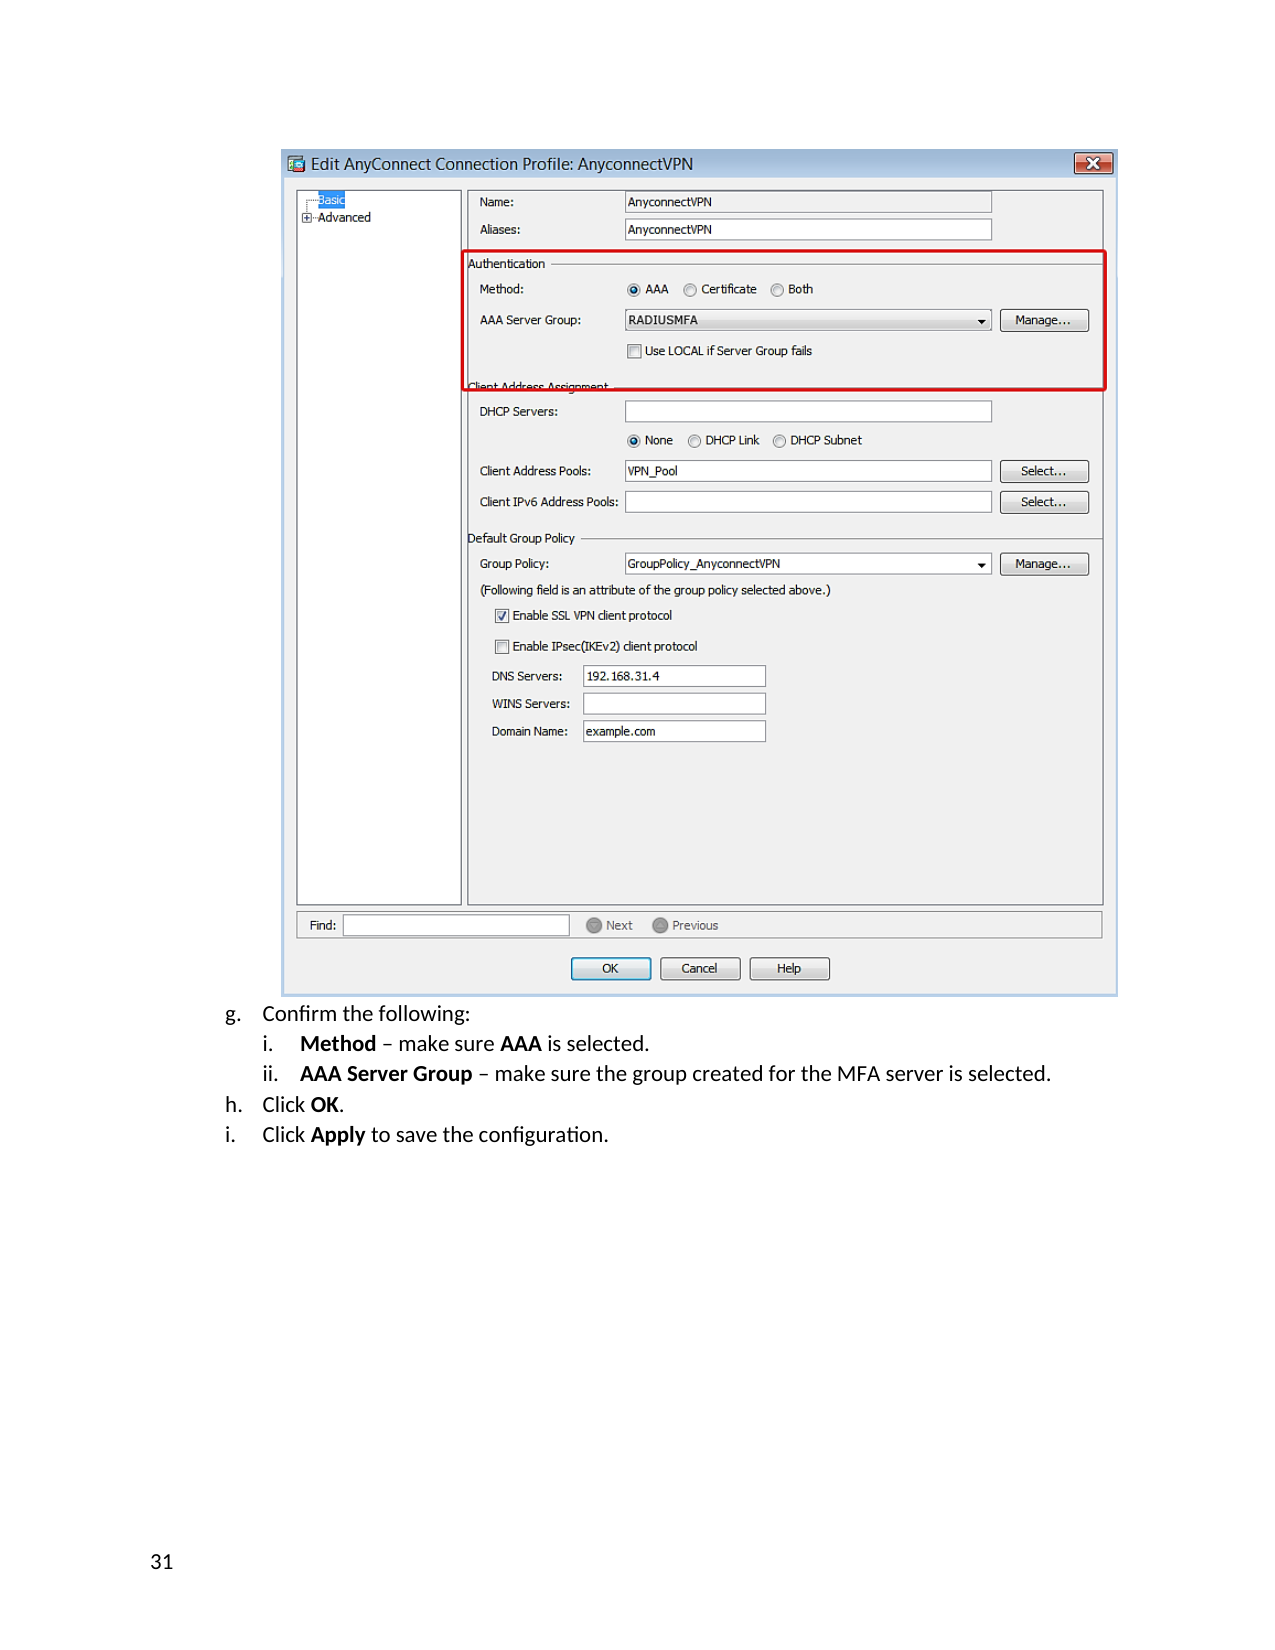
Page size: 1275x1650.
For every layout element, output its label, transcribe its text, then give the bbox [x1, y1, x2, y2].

list Confirm the following: [225, 999, 1125, 1027]
list Method – make sure AAA is selected. [262, 1029, 1125, 1057]
list Click OK. [225, 1090, 1125, 1118]
list Click Apply to save the configuration. [225, 1120, 1125, 1148]
list AAA Server Group – make sure the group created for the MFA server is selected. [262, 1059, 1125, 1088]
picture [281, 149, 1118, 997]
